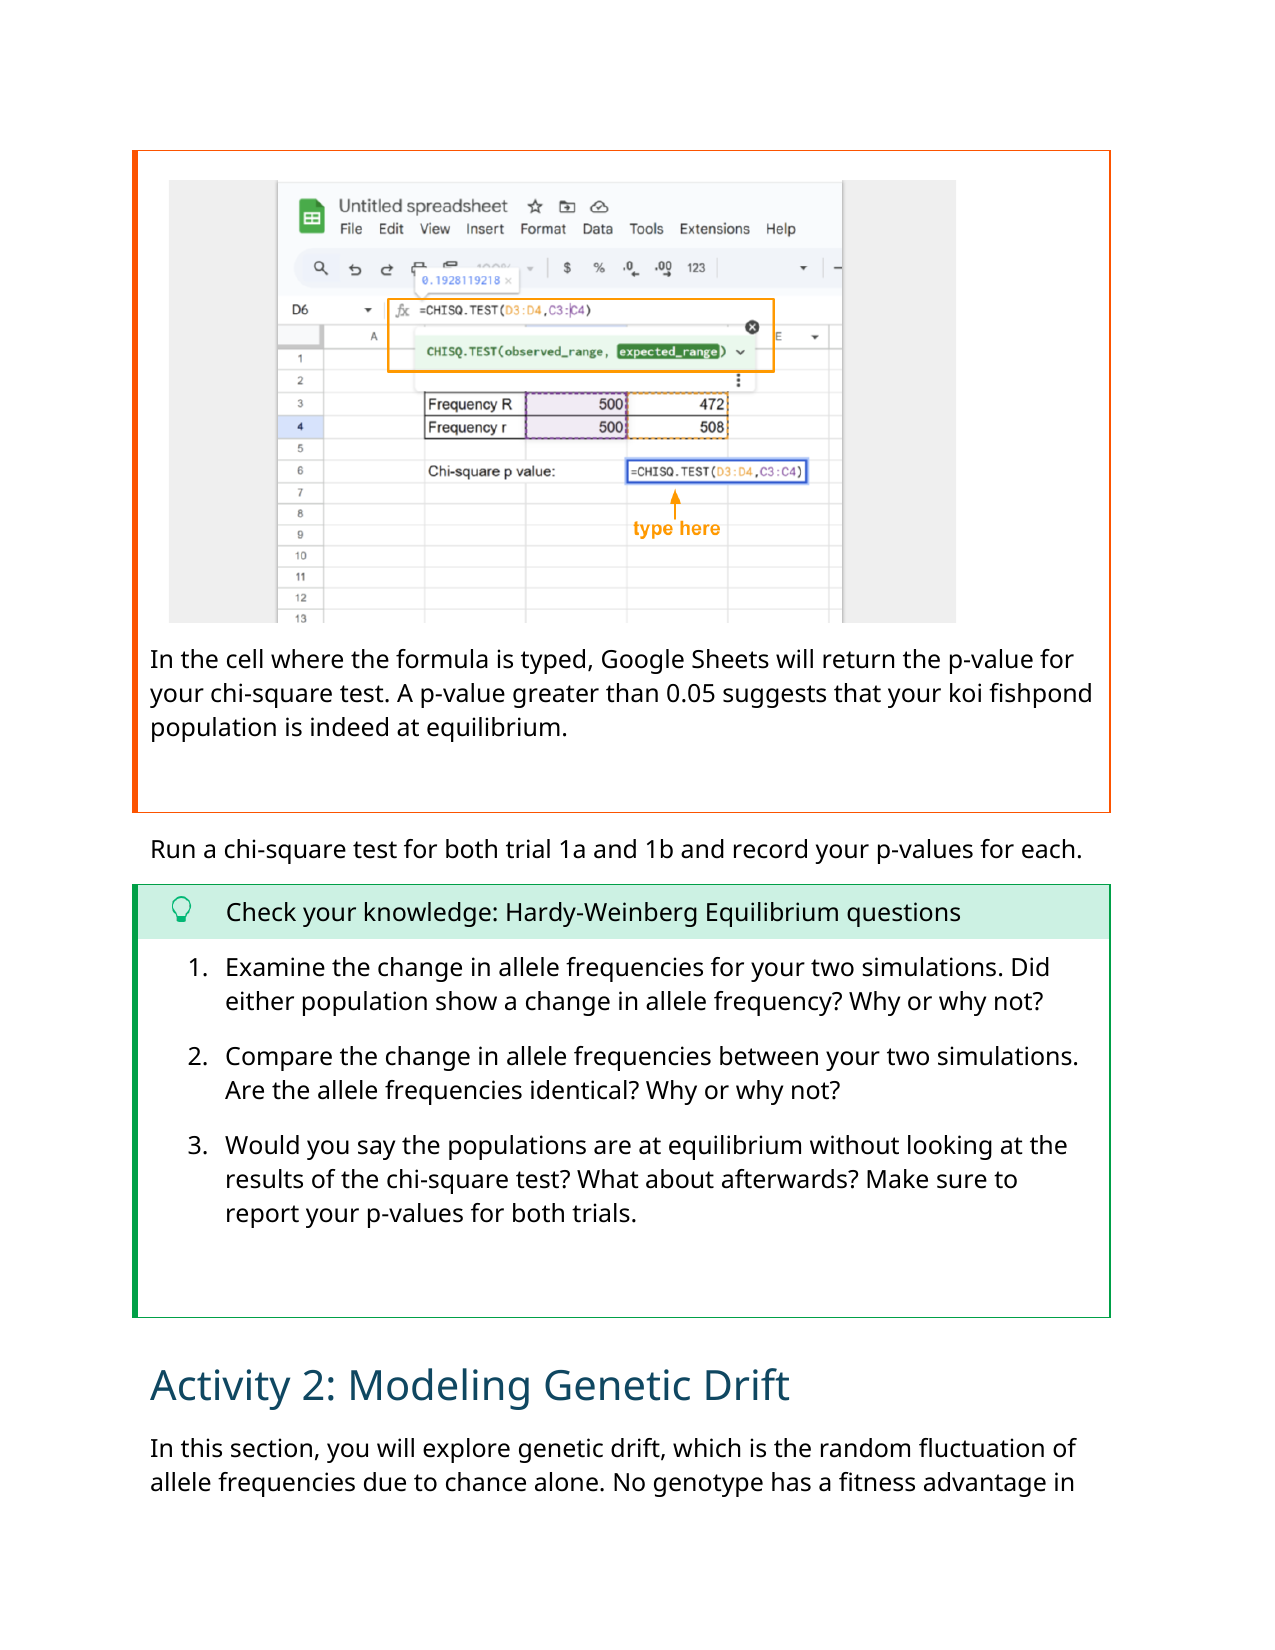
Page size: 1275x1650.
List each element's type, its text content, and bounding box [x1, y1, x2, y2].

text Run a chi-square test for both trial 1a and 1b and record your p-values for each. [150, 832, 1125, 866]
table_header Check your knowledge: Hardy-Weinberg Equilibrium questions [138, 885, 1109, 939]
picture [168, 896, 194, 922]
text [150, 1431, 1125, 1499]
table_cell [138, 151, 1109, 812]
picture [168, 180, 957, 623]
table_cell Examine the change in allele frequencies for your two simulations. Did either population show a change in allele frequency? Why or why not? Compare the change in allele frequencies between your two simulations. Are the allele frequencies identical? Why or why not? Would you say the populations are at equilibrium without looking at the results of the chi-square test? What about afterwards? Make sure to report your p-values for both trials. [138, 939, 1109, 1317]
subtitle Activity 2: Modeling Genetic Drift [150, 1356, 1125, 1412]
